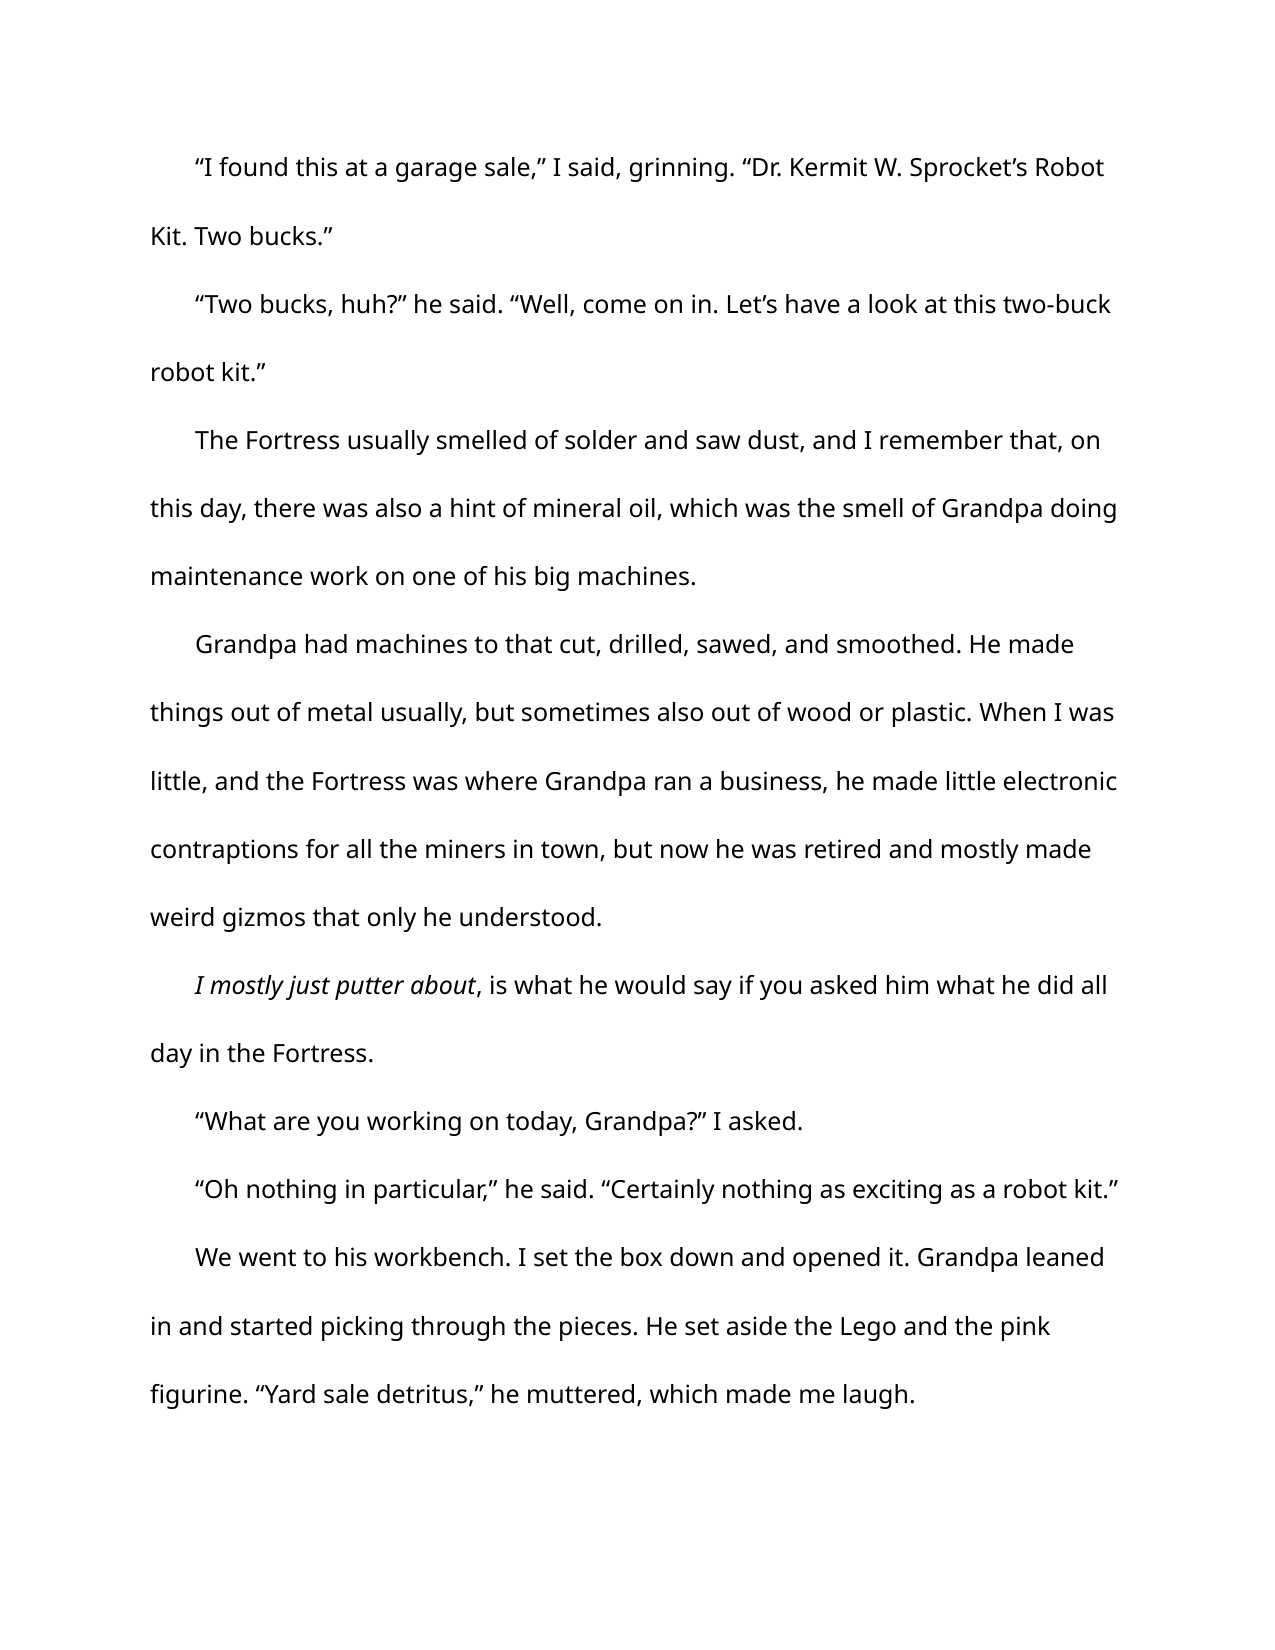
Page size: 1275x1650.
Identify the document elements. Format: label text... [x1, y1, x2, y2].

text Grandpa had machines to that cut, drilled, sawed, and smoothed. He made things out of metal usually, but sometimes also out of wood or plastic. When I was little, and the Fortress was where Grandpa ran a business, he made little electronic contraptions for all the miners in town, but now he was retired and mostly made weird gizmos that only he understood. [150, 627, 1125, 933]
text “I found this at a garage sale,” I said, grinning. “Dr. Kermit W. Sprocket’s Robot Kit. Two bucks.” [150, 150, 1125, 252]
text “Two bucks, huh?” he said. “Well, come on in. Let’s have a look at this two-buck robot kit.” [150, 286, 1125, 388]
text I mostly just putter about, is what he would say if you asked him what he did all day in the Fortress. [150, 967, 1125, 1070]
text “What are you working on today, Grandpa?” I asked. [150, 1104, 1125, 1138]
text The Fortress usually smelled of solder and saw dust, and I remember that, on this day, there was also a hint of mineral oil, which was the smell of Grandpa doing maintenance work on one of his big machines. [150, 422, 1125, 593]
text “Oh nothing in particular,” he said. “Certainly nothing as exciting as a robot kit.” [150, 1172, 1125, 1206]
text We went to his workbench. I set the box down and opened it. Grandpa leaned in and started picking through the pieces. He set aside the Lego and the pink figurine. “Yard sale detritus,” he muttered, which made me laugh. [150, 1240, 1125, 1410]
